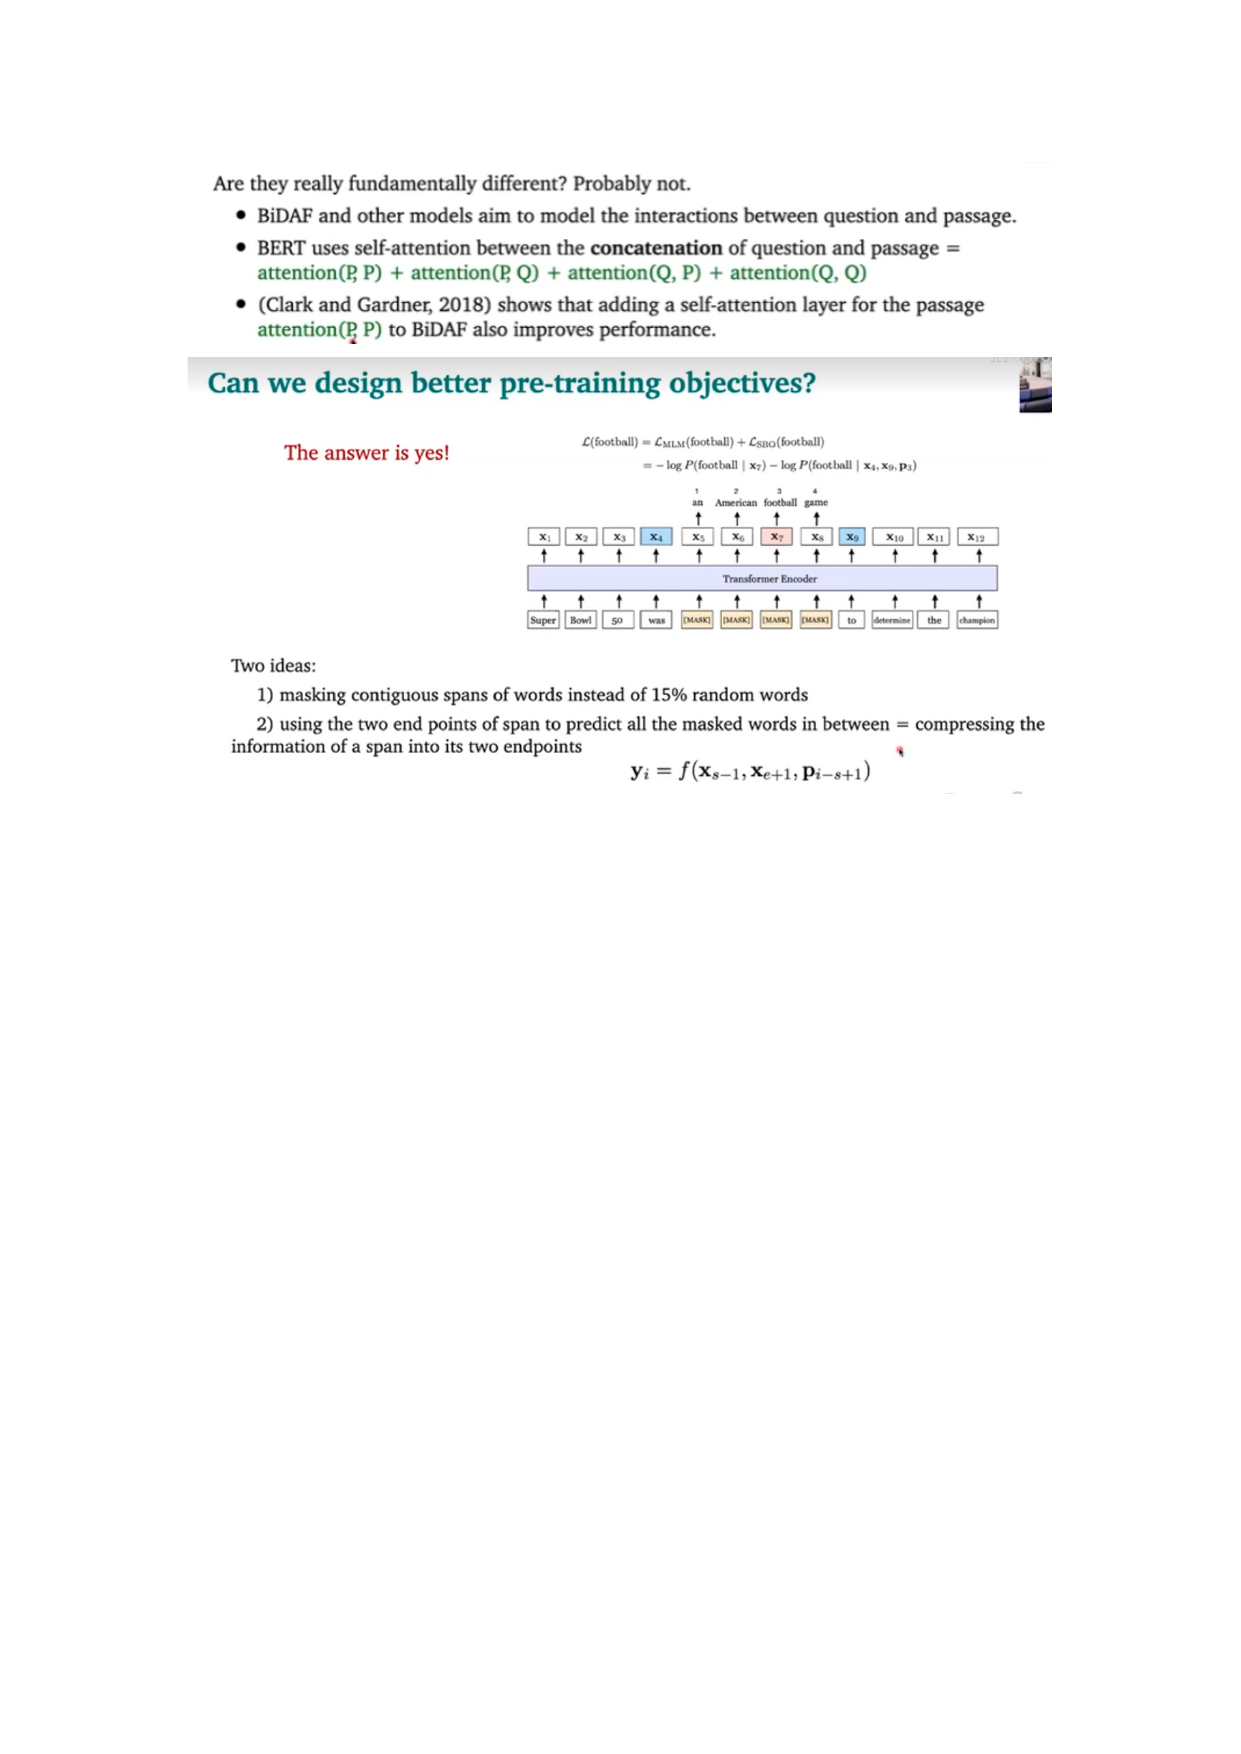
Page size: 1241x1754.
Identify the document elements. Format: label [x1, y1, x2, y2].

picture [187, 162, 1052, 344]
picture [187, 357, 1052, 794]
